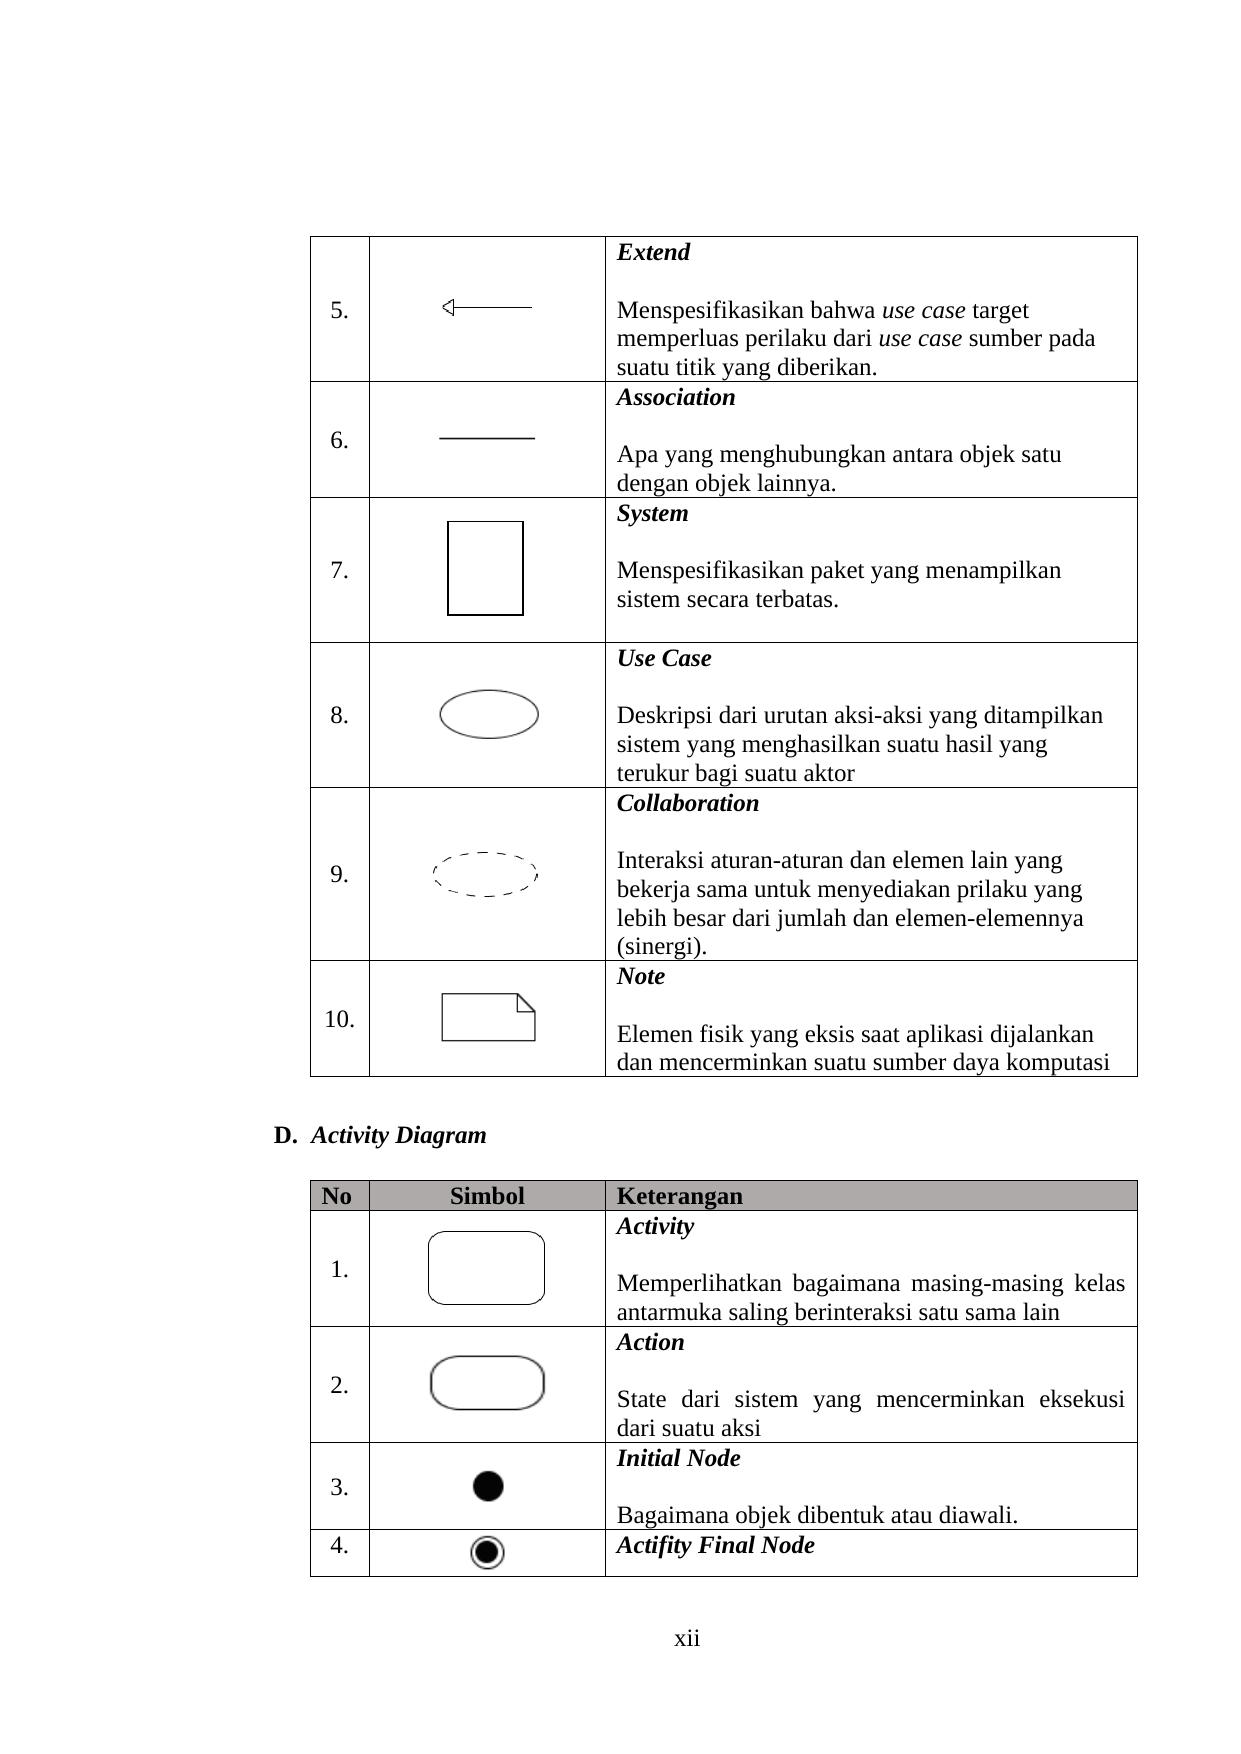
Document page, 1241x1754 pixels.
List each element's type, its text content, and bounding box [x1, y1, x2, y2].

table_cell [370, 498, 605, 642]
table_cell [370, 961, 605, 1076]
list Activity Diagram [274, 1120, 1063, 1149]
table_cell [370, 1327, 605, 1442]
table_cell [370, 788, 605, 960]
table_cell Extend Menspesifikasikan bahwa use case target memperluas perilaku dari use case sumber pada suatu titik yang diberikan. [606, 237, 1137, 381]
table_cell 3. [311, 1443, 369, 1529]
table_cell System Menspesifikasikan paket yang menampilkan sistem secara terbatas. [606, 498, 1137, 642]
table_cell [606, 1530, 1137, 1576]
table_cell [370, 1530, 466, 1576]
table_cell 8. [311, 643, 369, 787]
table_cell Note Elemen fisik yang eksis saat aplikasi dijalankan dan mencerminkan suatu sumber daya komputasi [606, 961, 1137, 1076]
picture [439, 418, 536, 461]
picture [421, 1353, 553, 1416]
table_cell [370, 237, 605, 381]
table_cell Activity Memperlihatkan bagaimana masing-masing kelas antarmuka saling berinteraksi satu sama lain [606, 1211, 1137, 1326]
table_cell [370, 1211, 605, 1326]
table_cell Initial Node Bagaimana objek dibentuk atau diawali. [606, 1443, 1137, 1529]
table_cell 4. [311, 1530, 369, 1576]
table_cell [370, 643, 605, 787]
table_cell 9. [311, 788, 369, 960]
table_cell 10. [311, 961, 369, 1076]
picture [430, 685, 544, 745]
table_cell Use Case Deskripsi dari urutan aksi-aksi yang ditampilkan sistem yang menghasilkan suatu hasil yang terukur bagi suatu aktor [606, 643, 1137, 787]
table_cell [370, 382, 605, 497]
table_cell Association Apa yang menghubungkan antara objek satu dengan objek lainnya. [606, 382, 1137, 497]
picture [466, 1530, 508, 1576]
table_cell Action State dari sistem yang mencerminkan eksekusi dari suatu aksi [606, 1327, 1137, 1442]
table_cell Collaboration Interaksi aturan-aturan dan elemen lain yang bekerja sama untuk menyediakan prilaku yang lebih besar dari jumlah dan elemen-elemennya (sinergi). [606, 788, 1137, 960]
table_cell 2. [311, 1327, 369, 1442]
picture [421, 1228, 553, 1309]
table_cell 1. [311, 1211, 369, 1326]
table_cell [370, 1443, 605, 1529]
picture [430, 987, 544, 1051]
table_cell [508, 1530, 605, 1576]
table_cell 6. [311, 382, 369, 497]
table_header Keterangan [606, 1181, 1137, 1210]
table_cell 5. [311, 237, 369, 381]
table_header No [311, 1181, 369, 1210]
table_cell 7. [311, 498, 369, 642]
picture [430, 847, 545, 901]
table_header Simbol [370, 1181, 605, 1210]
picture [442, 284, 532, 334]
picture [467, 1465, 507, 1508]
